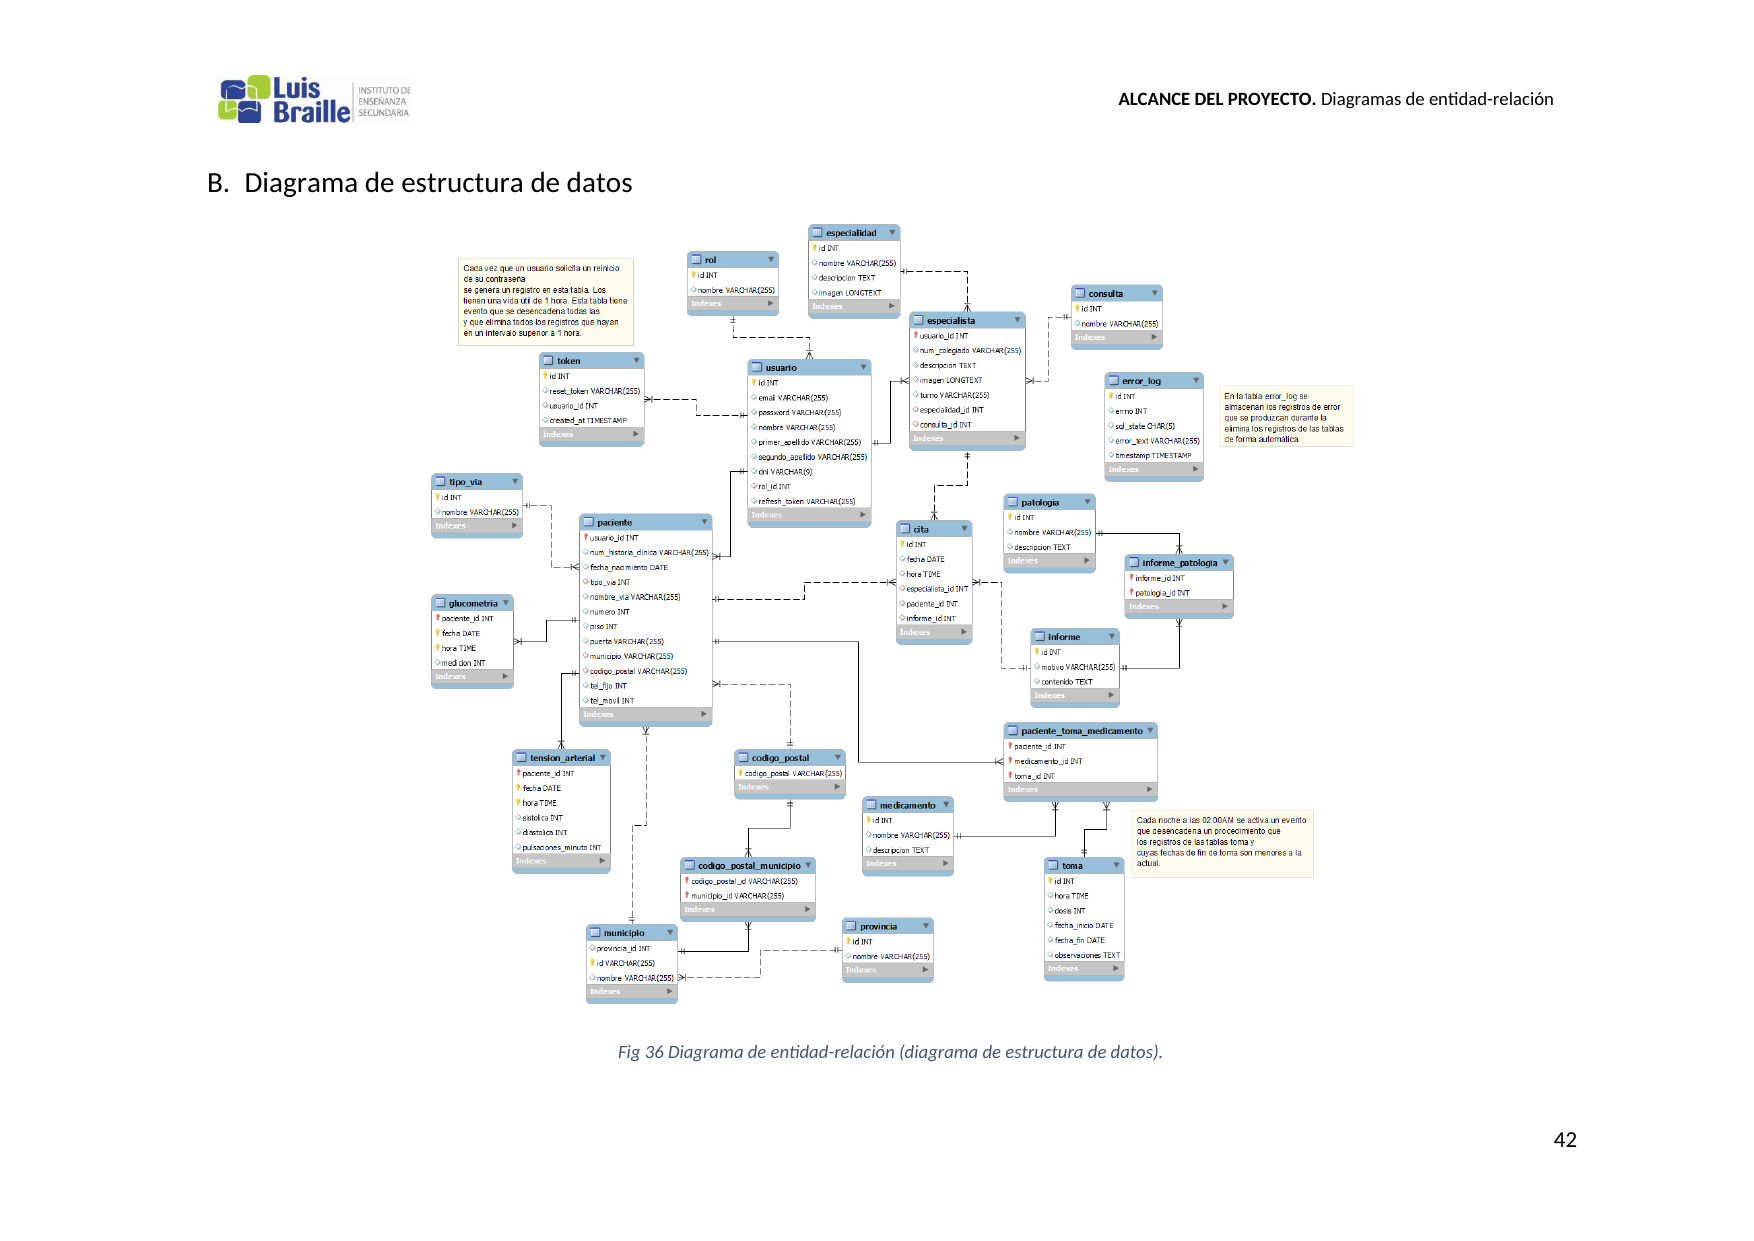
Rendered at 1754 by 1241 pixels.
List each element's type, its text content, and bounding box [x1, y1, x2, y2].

picture [424, 217, 1360, 1010]
text Fig 36 Diagrama de entidad-relación (diagrama de estructura de datos). [207, 1040, 1577, 1063]
list Diagrama de estructura de datos [207, 164, 1577, 199]
